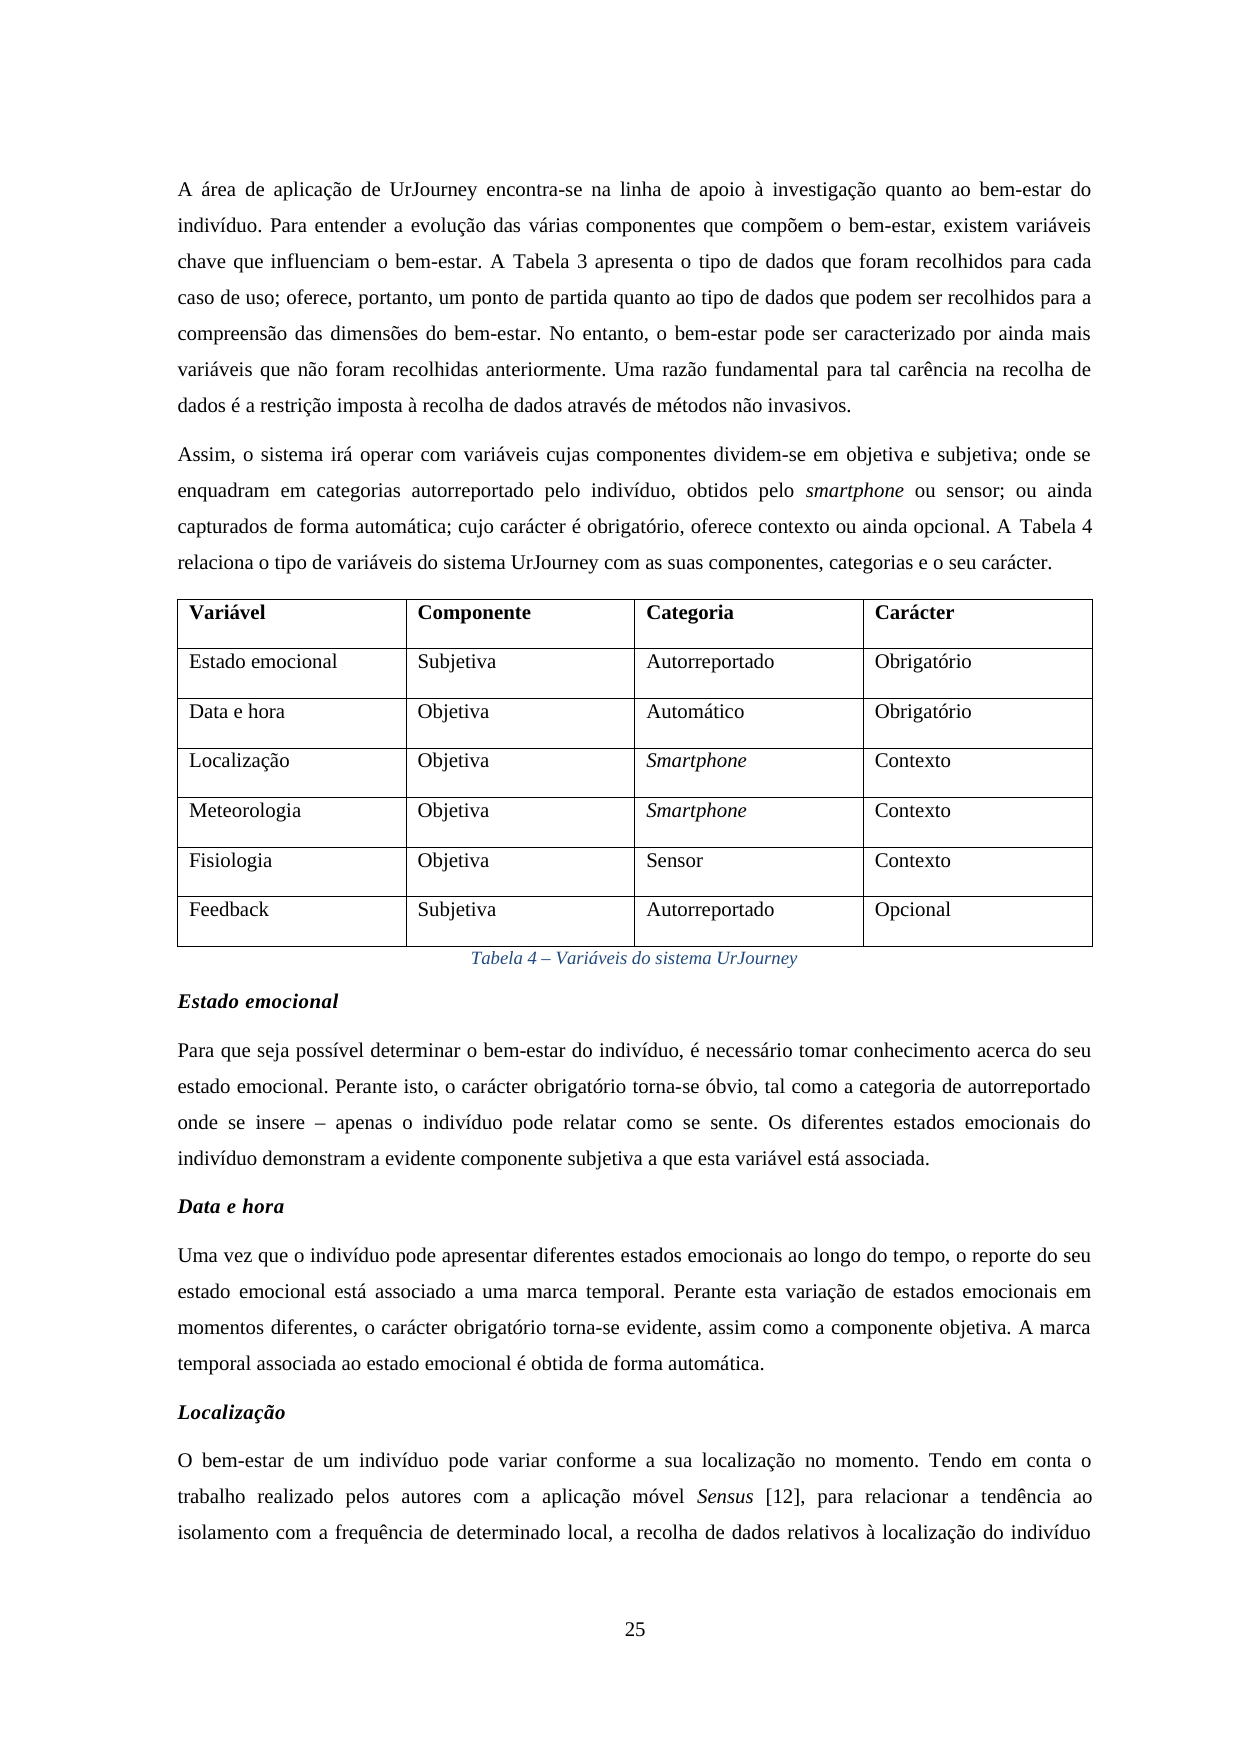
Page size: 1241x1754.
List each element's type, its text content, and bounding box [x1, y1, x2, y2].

table_cell Opcional [864, 897, 1092, 946]
table_cell Autorreportado [635, 649, 863, 698]
table_cell Smartphone [635, 749, 863, 797]
text Tabela 4 – Variáveis do sistema UrJourney [177, 947, 1092, 968]
table_cell Data e hora [178, 699, 406, 747]
table_cell Contexto [864, 798, 1092, 847]
text Data e hora [177, 1194, 1092, 1218]
table_cell Sensor [635, 848, 863, 896]
table_header Componente [407, 600, 634, 648]
table_cell Contexto [864, 848, 1092, 896]
table_cell Automático [635, 699, 863, 747]
table_cell Fisiologia [178, 848, 406, 896]
table_cell Objetiva [407, 798, 634, 847]
table_cell Obrigatório [864, 649, 1092, 698]
table_cell Autorreportado [635, 897, 863, 946]
text Assim, o sistema irá operar com variáveis cujas componentes dividem-se em objetiva e subjetiva; onde se enquadram em categorias autorreportado pelo indivíduo, obtidos pelo smartphone ou sensor; ou ainda capturados de forma automática; cujo carácter é obrigatório, oferece contexto ou ainda opcional. A Tabela 4 relaciona o tipo de variáveis do sistema UrJourney com as suas componentes, categorias e o seu carácter. [177, 442, 1092, 574]
table_cell Objetiva [407, 699, 634, 747]
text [177, 1448, 1092, 1544]
table_cell Obrigatório [864, 699, 1092, 747]
table_cell Contexto [864, 749, 1092, 797]
table_header Categoria [635, 600, 863, 648]
text Localização [177, 1399, 1092, 1424]
text Estado emocional [177, 989, 1092, 1013]
table_cell Estado emocional [178, 649, 406, 698]
table_header Variável [178, 600, 406, 648]
text Uma vez que o indivíduo pode apresentar diferentes estados emocionais ao longo do tempo, o reporte do seu estado emocional está associado a uma marca temporal. Perante esta variação de estados emocionais em momentos diferentes, o carácter obrigatório torna-se evidente, assim como a componente objetiva. A marca temporal associada ao estado emocional é obtida de forma automática. [177, 1243, 1092, 1375]
table_cell Objetiva [407, 749, 634, 797]
table_header Carácter [864, 600, 1092, 648]
table_cell Meteorologia [178, 798, 406, 847]
table_cell Subjetiva [407, 897, 634, 946]
text Para que seja possível determinar o bem-estar do indivíduo, é necessário tomar conhecimento acerca do seu estado emocional. Perante isto, o carácter obrigatório torna-se óbvio, tal como a categoria de autorreportado onde se insere – apenas o indivíduo pode relatar como se sente. Os diferentes estados emocionais do indivíduo demonstram a evidente componente subjetiva a que esta variável está associada. [177, 1038, 1092, 1170]
table_cell Objetiva [407, 848, 634, 896]
table_cell Subjetiva [407, 649, 634, 698]
table_cell Localização [178, 749, 406, 797]
table_cell Smartphone [635, 798, 863, 847]
text A área de aplicação de UrJourney encontra-se na linha de apoio à investigação quanto ao bem-estar do indivíduo. Para entender a evolução das várias componentes que compõem o bem-estar, existem variáveis chave que influenciam o bem-estar. A Tabela 3 apresenta o tipo de dados que foram recolhidos para cada caso de uso; oferece, portanto, um ponto de partida quanto ao tipo de dados que podem ser recolhidos para a compreensão das dimensões do bem-estar. No entanto, o bem-estar pode ser caracterizado por ainda mais variáveis que não foram recolhidas anteriormente. Uma razão fundamental para tal carência na recolha de dados é a restrição imposta à recolha de dados através de métodos não invasivos. [177, 177, 1092, 417]
table_cell Feedback [178, 897, 406, 946]
